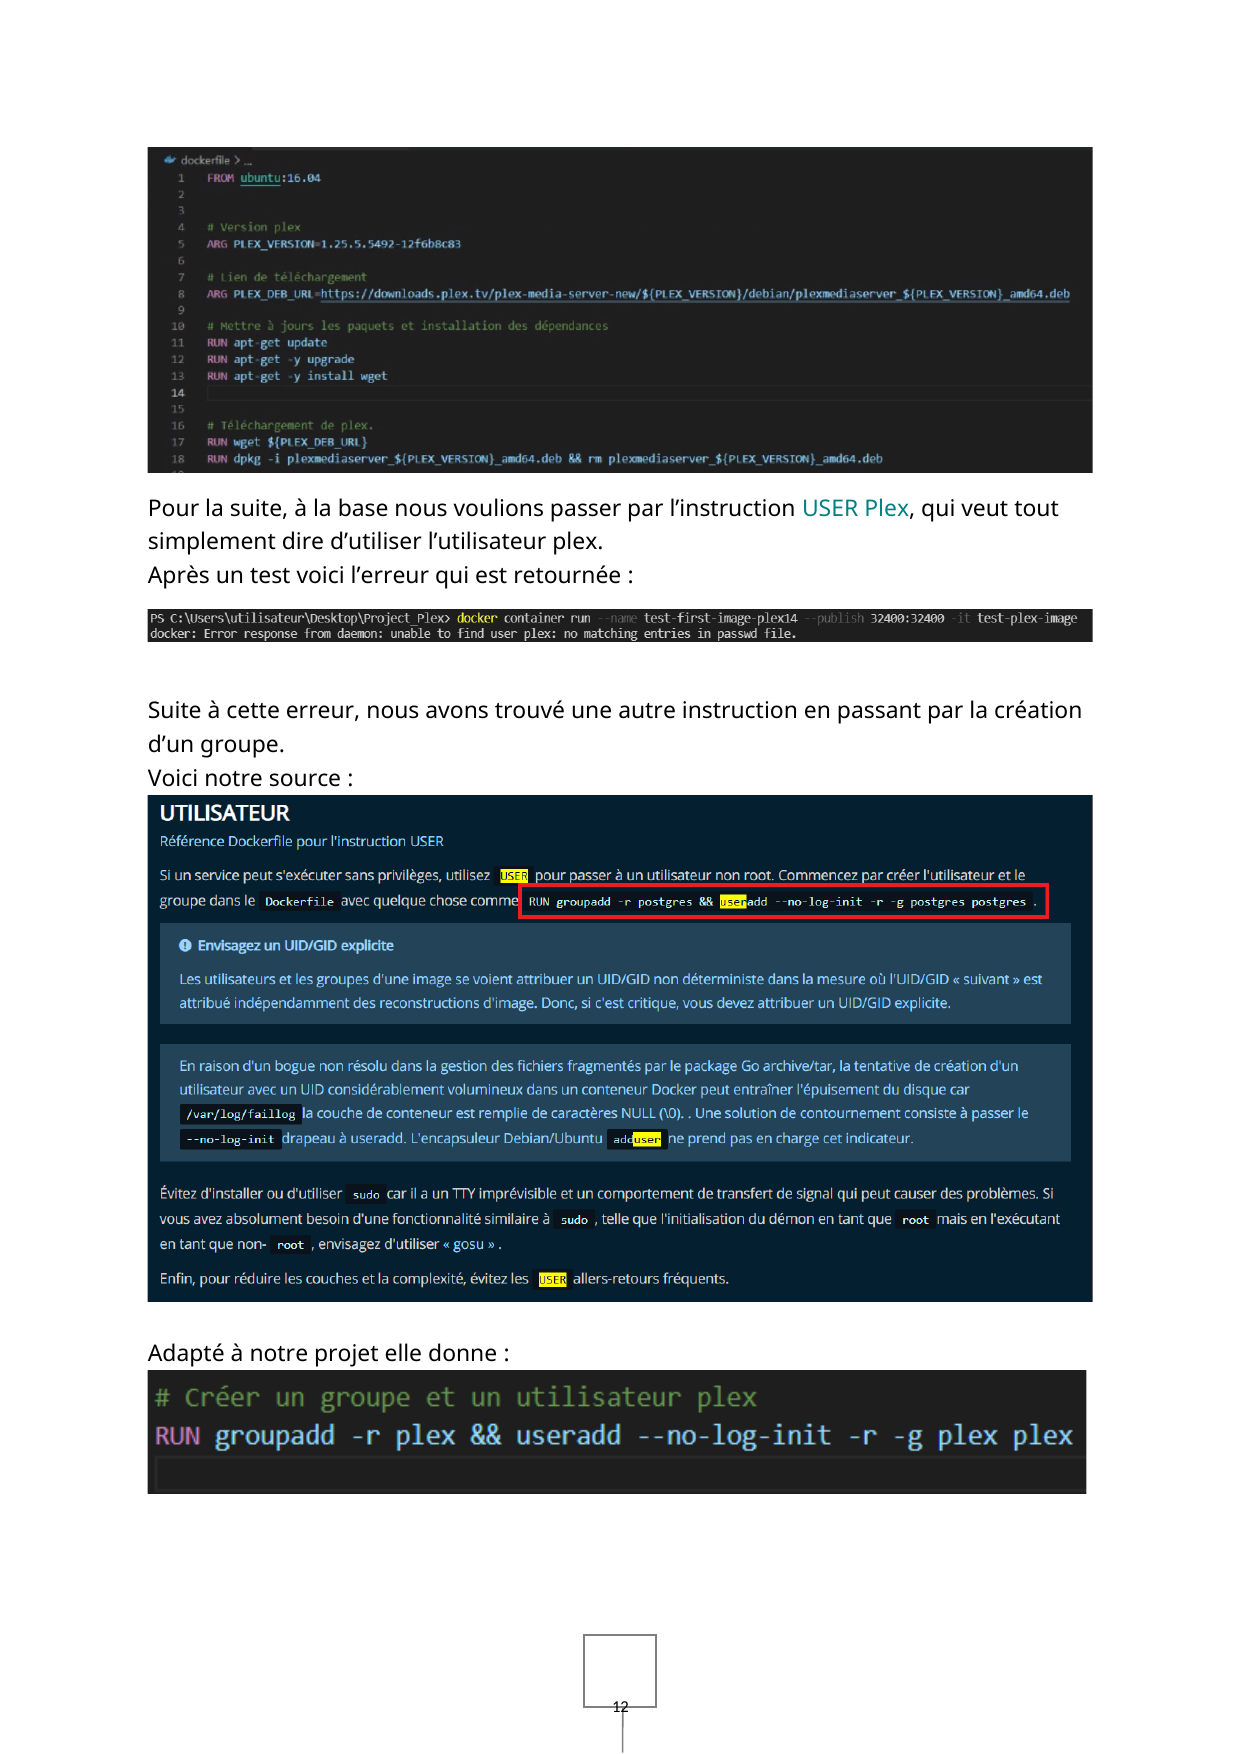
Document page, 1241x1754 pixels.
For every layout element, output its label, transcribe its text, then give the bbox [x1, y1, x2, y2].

picture [147, 147, 1093, 473]
text Suite à cette erreur, nous avons trouvé une autre instruction en passant par la création d’un groupe. Voici notre source : Adapté à notre projet elle donne : [148, 660, 1093, 795]
picture [147, 609, 1093, 642]
picture [147, 795, 1093, 1302]
text Pour la suite, à la base nous voulions passer par l’instruction USER Plex, qui veut tout simplement dire d’utiliser l’utilisateur plex. Après un test voici l’erreur qui est retournée : [148, 491, 1093, 590]
picture [147, 1370, 1087, 1494]
